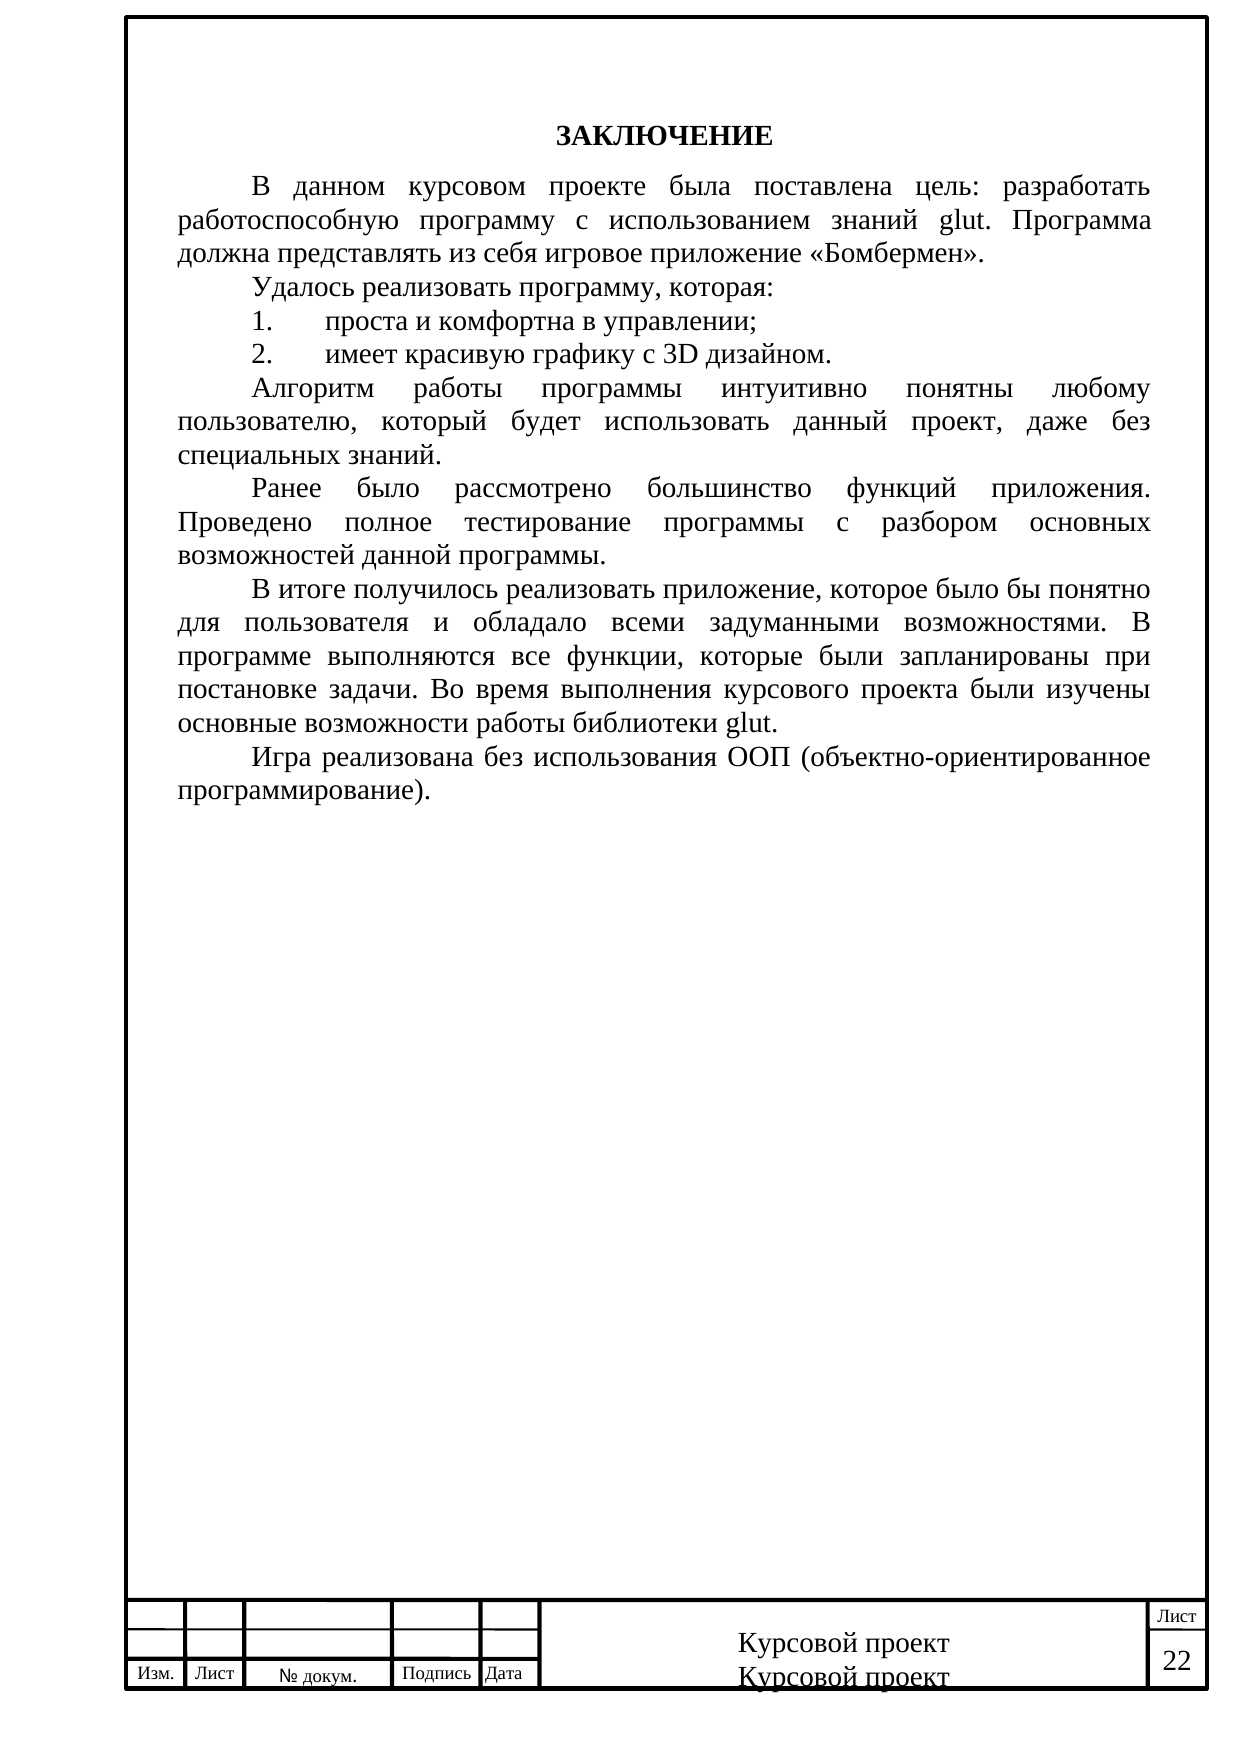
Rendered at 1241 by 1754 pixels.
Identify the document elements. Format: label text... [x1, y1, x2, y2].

text Игра реализована без использования ООП (объектно-ориентированное программирование). [177, 739, 1152, 806]
list ЗАКЛЮЧЕНИЕ [177, 118, 1152, 152]
list проста и комфортна в управлении; [177, 303, 1152, 336]
text В данном курсовом проекте была поставлена цель: разработать работоспособную программу с использованием знаний glut. Программа должна представлять из себя игровое приложение «Бомбермен». [177, 168, 1152, 269]
text Удалось реализовать программу, которая: [177, 269, 1152, 303]
text В итоге получилось реализовать приложение, которое было бы понятно для пользователя и обладало всеми задуманными возможностями. В программе выполняются все функции, которые были запланированы при постановке задачи. Во время выполнения курсового проекта были изучены основные возможности работы библиотеки glut. [177, 571, 1152, 739]
text Ранее было рассмотрено большинство функций приложения. Проведено полное тестирование программы с разбором основных возможностей данной программы. [177, 470, 1152, 571]
text Алгоритм работы программы интуитивно понятны любому пользователю, который будет использовать данный проект, даже без специальных знаний. [177, 370, 1152, 470]
list имеет красивую графику с 3D дизайном. [177, 336, 1152, 370]
